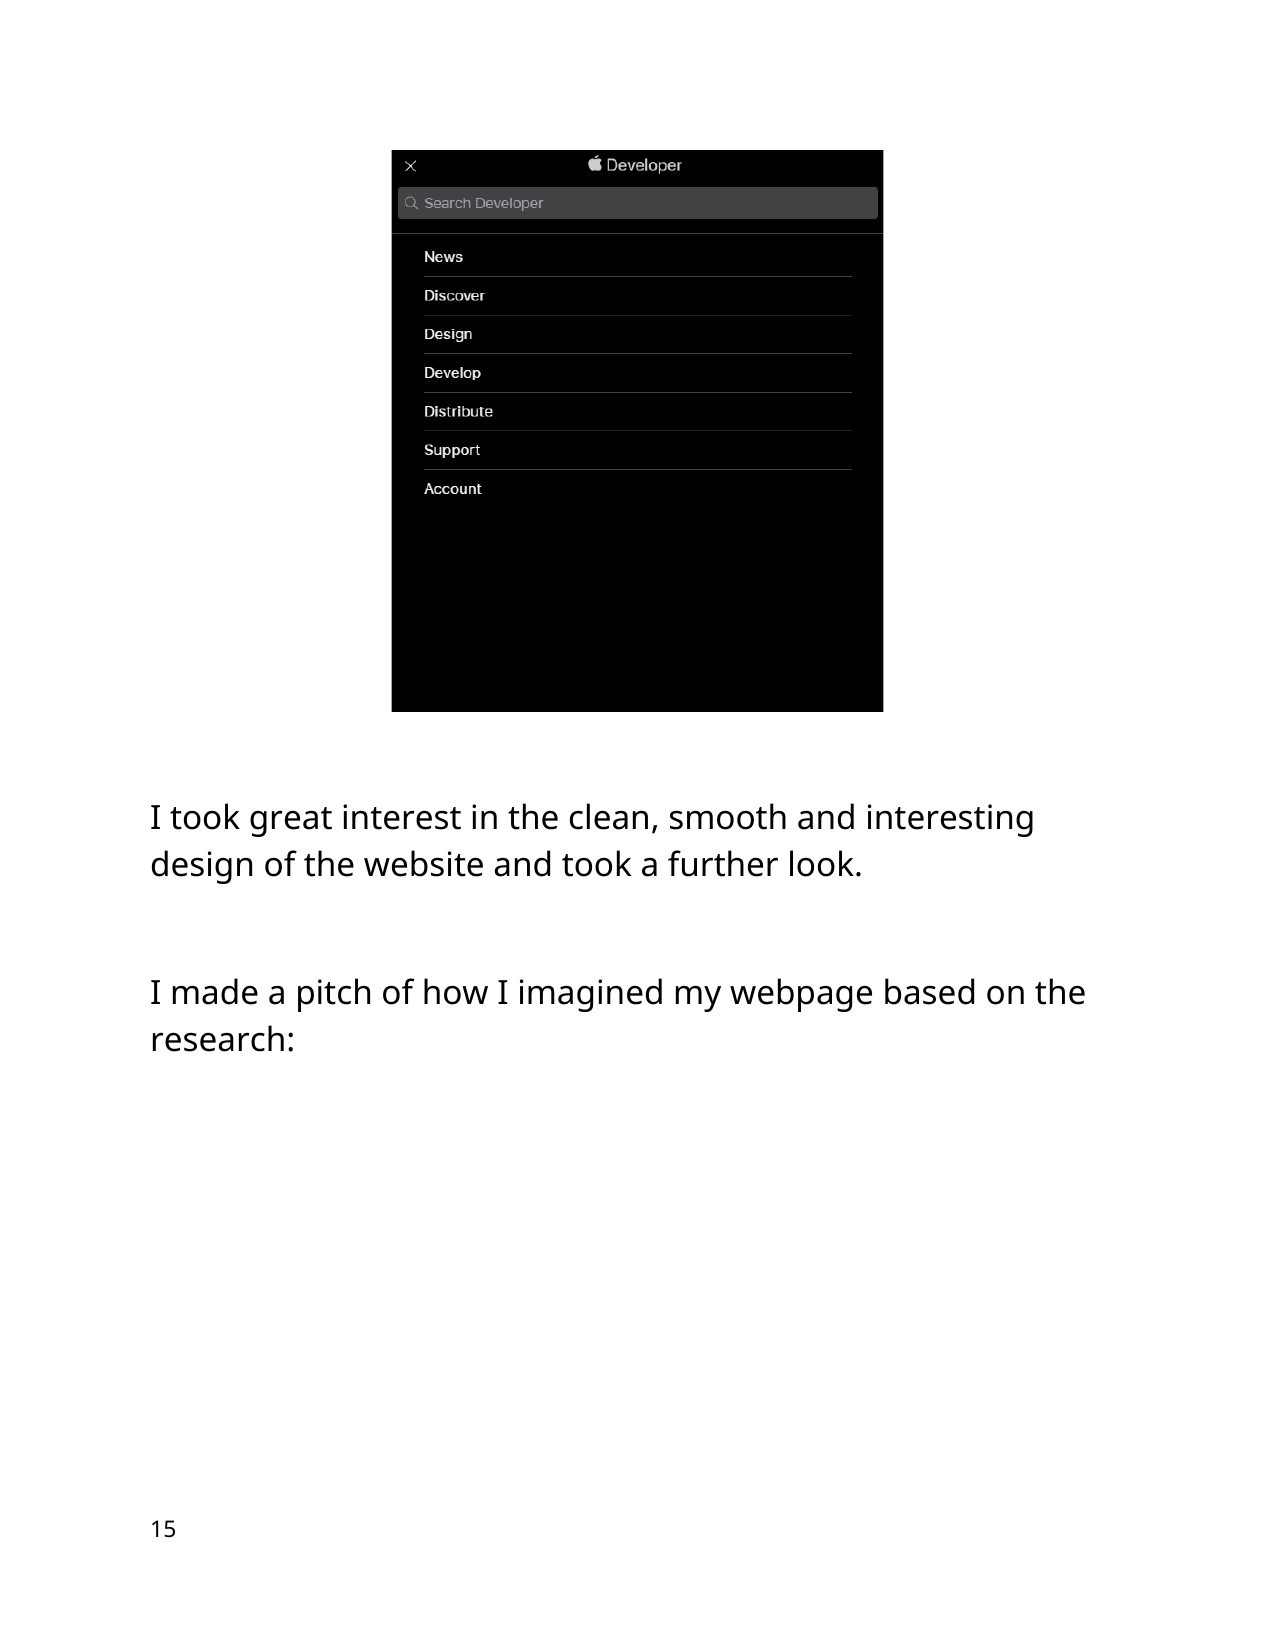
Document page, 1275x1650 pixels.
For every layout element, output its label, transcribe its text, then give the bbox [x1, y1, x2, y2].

text I took great interest in the clean, smooth and interesting design of the website and took a further look. [150, 793, 1125, 886]
picture [391, 150, 884, 712]
text I made a pitch of how I imagined my webpage based on the research: [150, 968, 1125, 1061]
